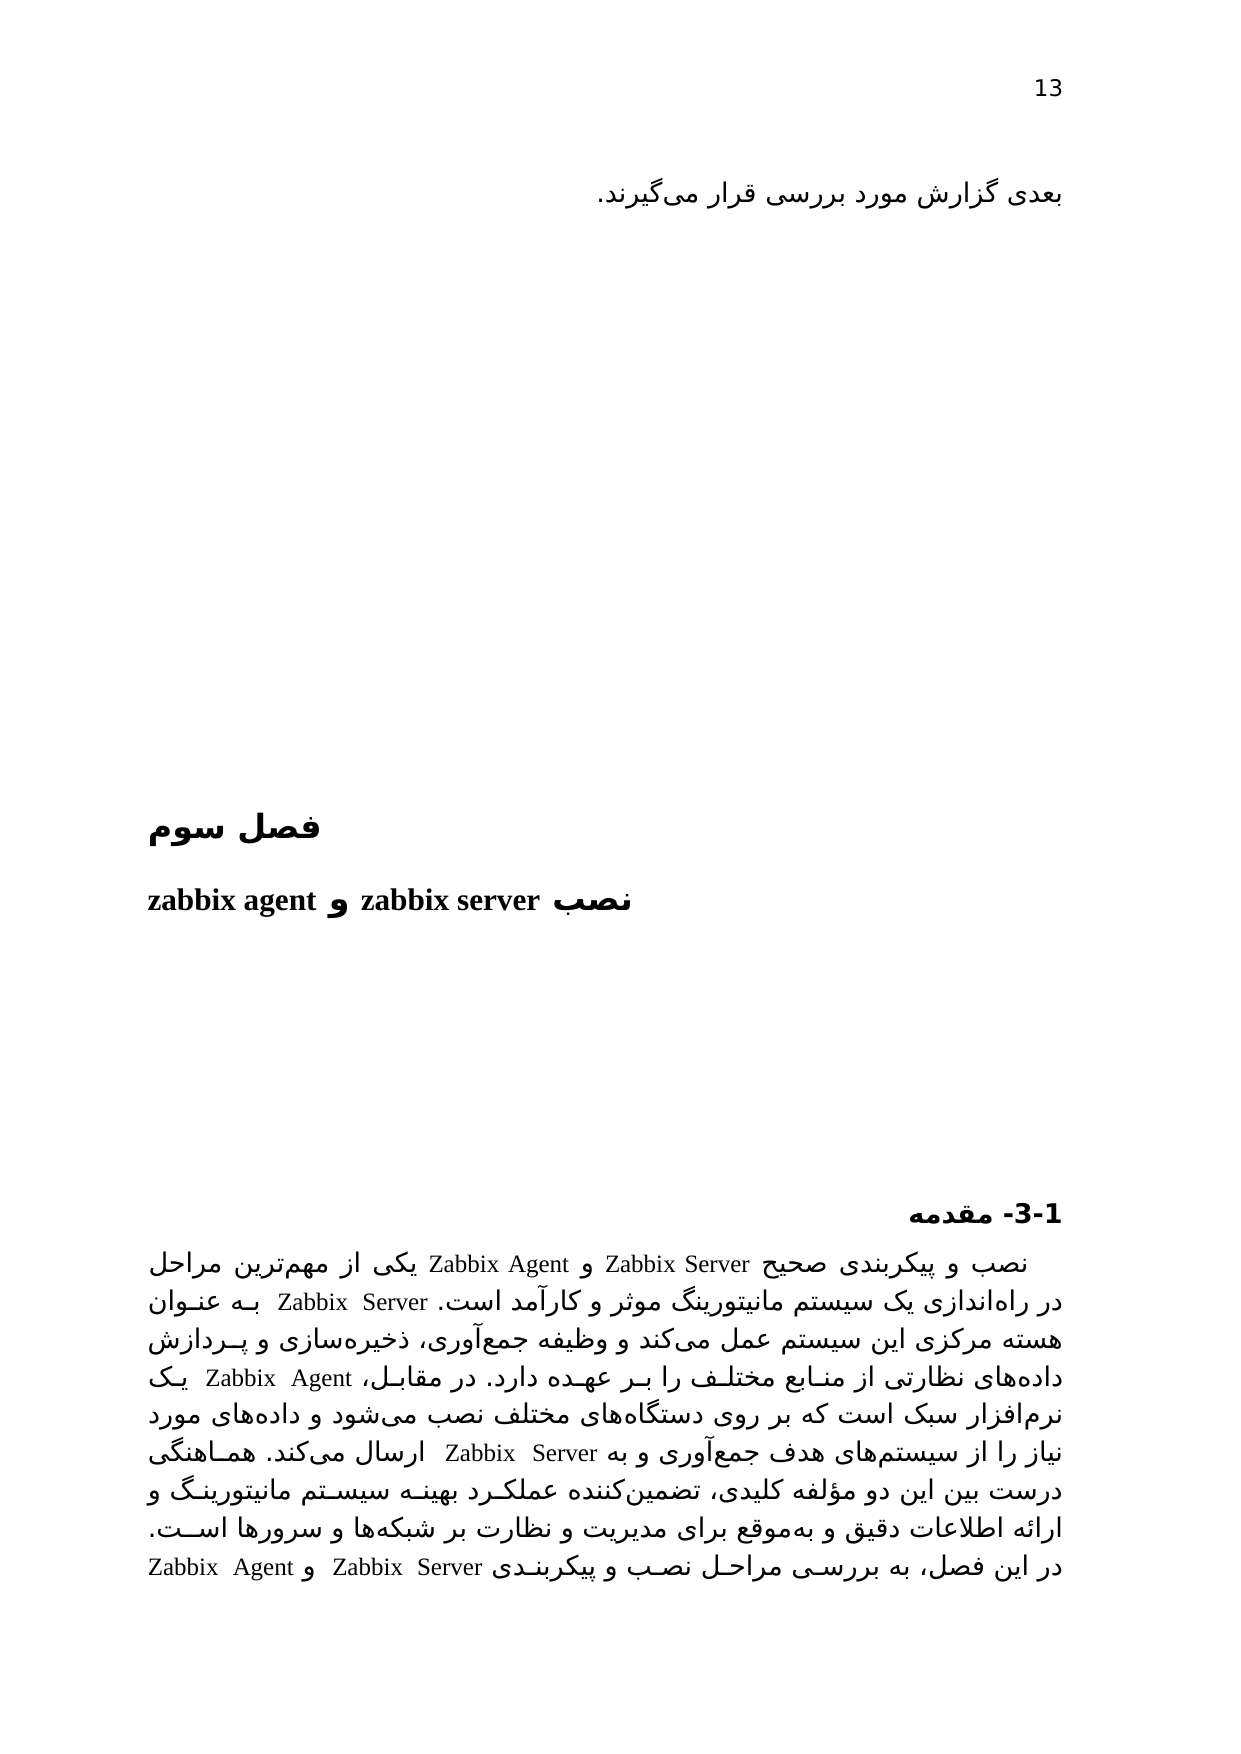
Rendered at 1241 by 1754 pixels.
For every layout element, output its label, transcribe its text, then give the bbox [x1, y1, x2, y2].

subtitle 3-1- مقدمه [148, 1199, 1063, 1230]
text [148, 1247, 1063, 1581]
subtitle نصب zabbix server و zabbix agent [148, 879, 1063, 918]
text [148, 177, 1063, 209]
subtitle فصل سوم [148, 807, 1063, 846]
